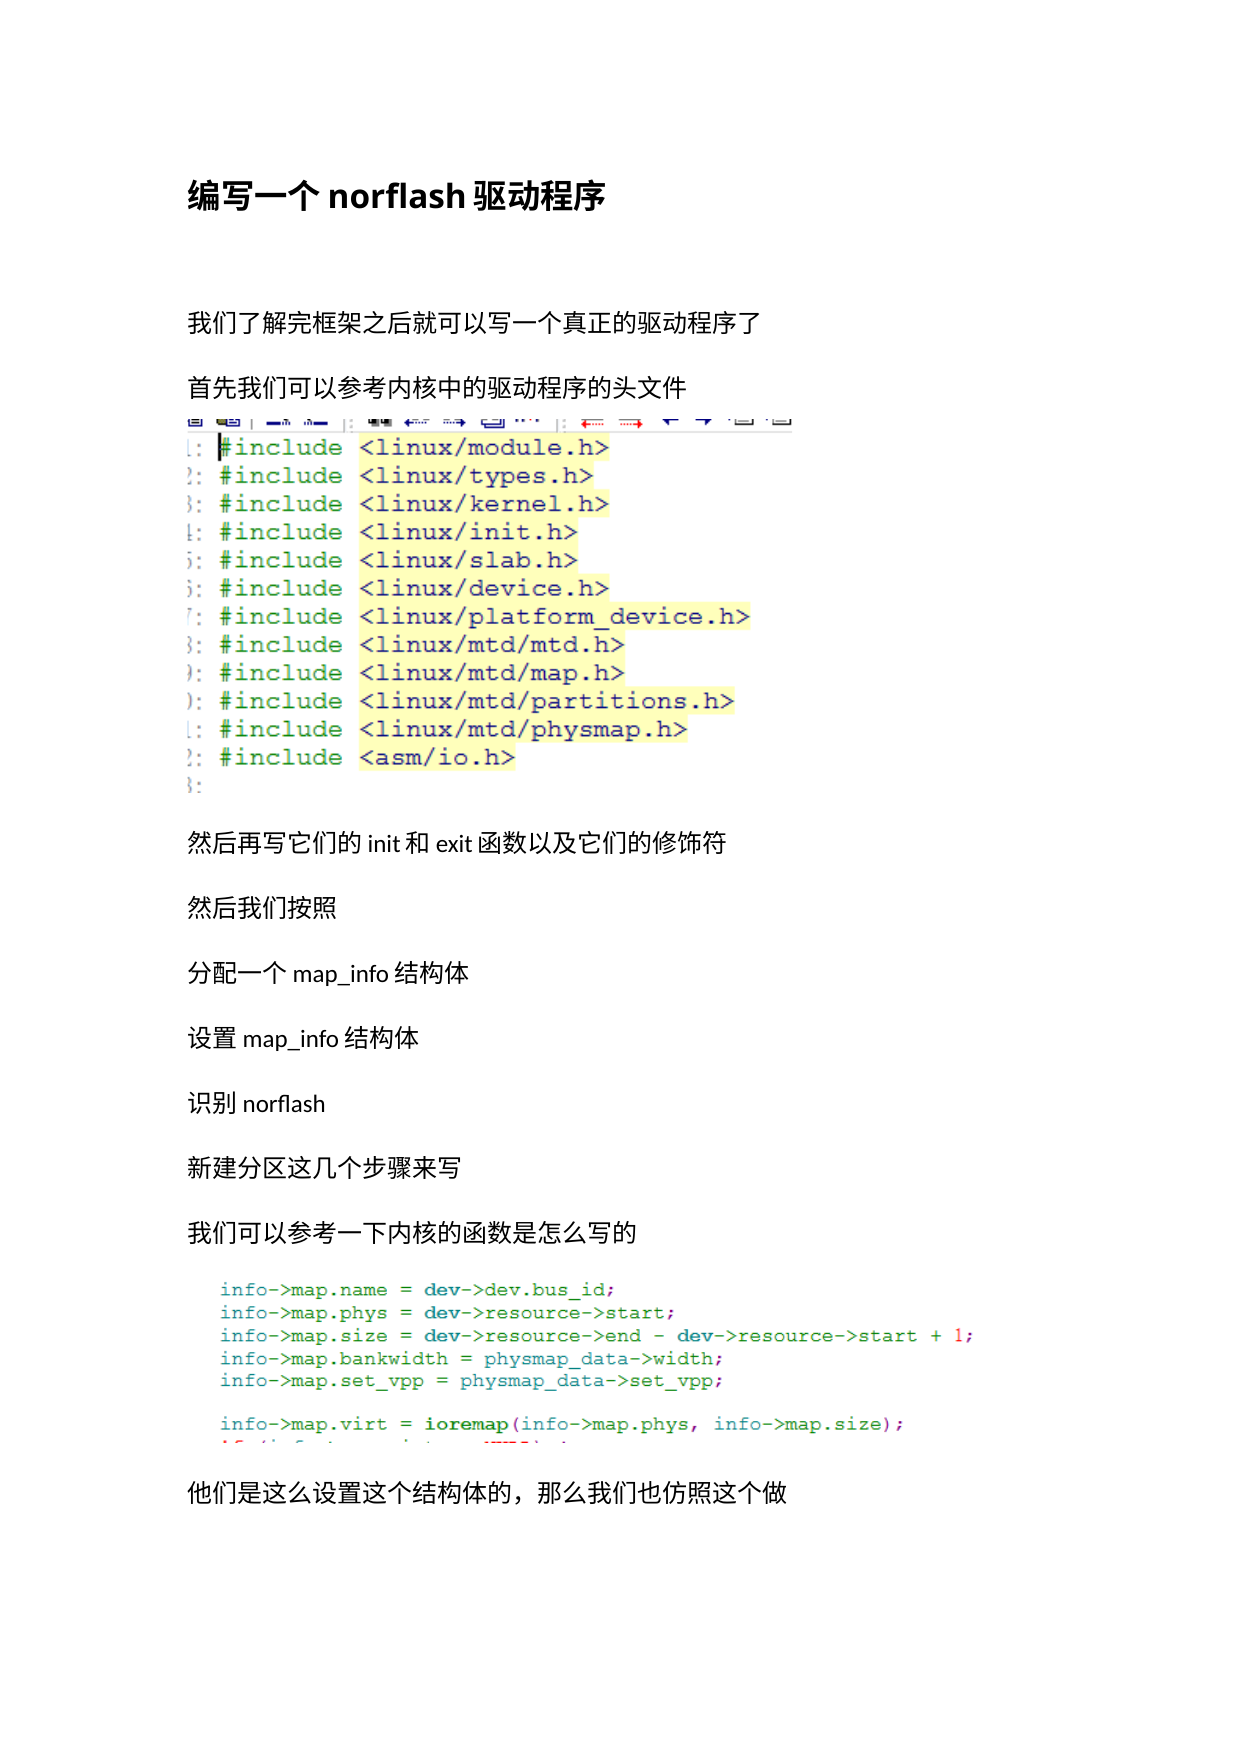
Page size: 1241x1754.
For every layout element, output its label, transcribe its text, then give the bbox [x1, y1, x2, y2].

text 首先我们可以参考内核中的驱动程序的头文件 [187, 354, 1053, 419]
subtitle 编写一个norflash驱动程序 [187, 162, 1053, 227]
text 然后再写它们的init和exit函数以及它们的修饰符 [187, 809, 1053, 874]
text 我们了解完框架之后就可以写一个真正的驱动程序了 [187, 289, 1053, 354]
picture [187, 1264, 1053, 1443]
text 我们可以参考一下内核的函数是怎么写的 [187, 1199, 1053, 1264]
text 设置map_info结构体 [187, 1004, 1053, 1069]
text 然后我们按照 [187, 874, 1053, 939]
text 识别norflash [187, 1069, 1053, 1134]
text 分配一个map_info结构体 [187, 939, 1053, 1004]
text 他们是这么设置这个结构体的，那么我们也仿照这个做 [187, 1459, 1053, 1524]
picture [187, 419, 793, 793]
text 新建分区这几个步骤来写 [187, 1134, 1053, 1199]
